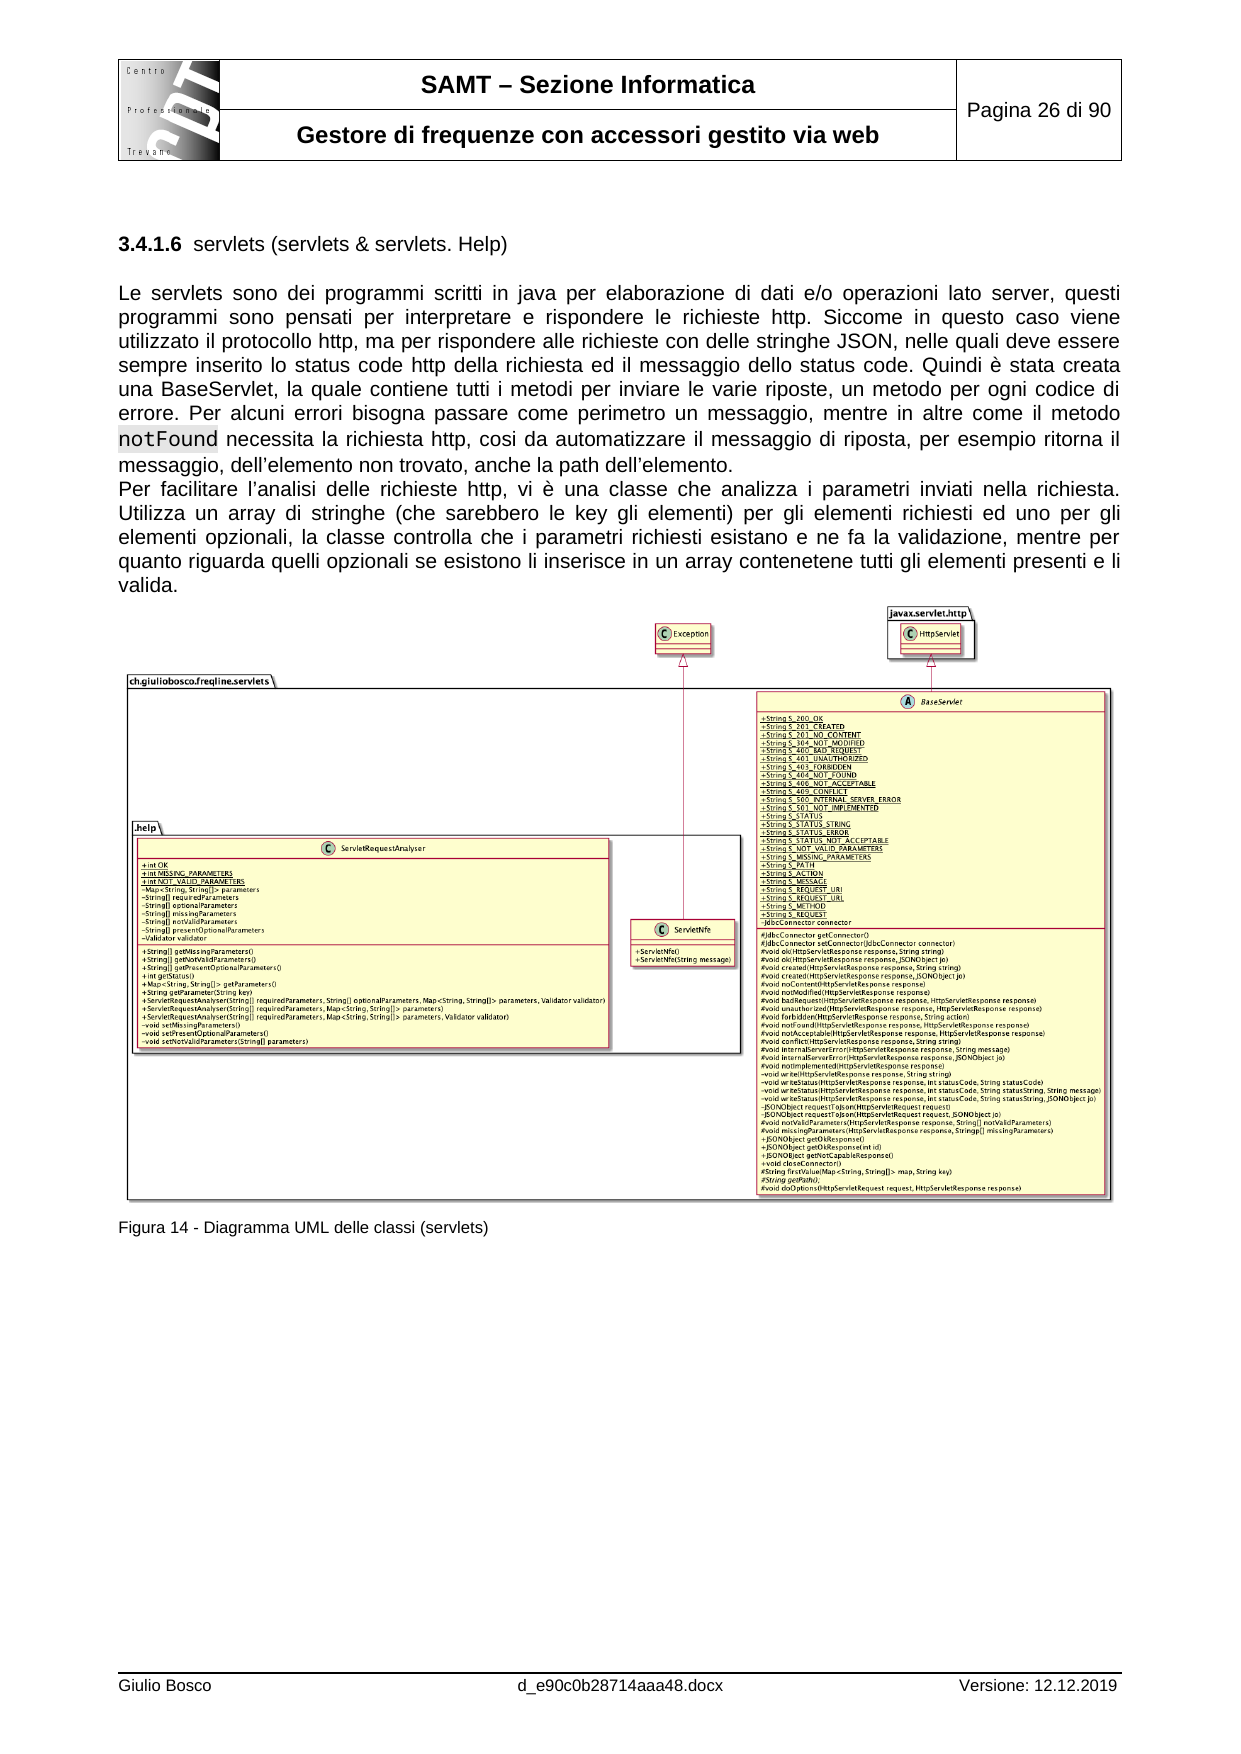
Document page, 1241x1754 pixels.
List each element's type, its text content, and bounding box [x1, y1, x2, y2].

picture [118, 596, 1123, 1206]
subtitle servlets (servlets & servlets. Help) [118, 232, 1122, 256]
text Le servlets sono dei programmi scritti in java per elaborazione di dati e/o operazioni lato server, questi programmi sono pensati per interpretare e rispondere le richieste http. Siccome in questo caso viene utilizzato il protocollo http, ma per rispondere alle richieste con delle stringhe JSON, nelle quali deve essere sempre inserito lo status code http della richiesta ed il messaggio dello status code. Quindi è stata creata una BaseServlet, la quale contiene tutti i metodi per inviare le varie riposte, un metodo per ogni codice di errore. Per alcuni errori bisogna passare come perimetro un messaggio, mentre in altre come il metodo notFound necessita la richiesta http, cosi da automatizzare il messaggio di riposta, per esempio ritorna il messaggio, dell’elemento non trovato, anche la path dell’elemento. [118, 281, 1122, 477]
picture [119, 60, 220, 160]
text Per facilitare l’analisi delle richieste http, vi è una classe che analizza i parametri inviati nella richiesta. Utilizza un array di stringhe (che sarebbero le key gli elementi) per gli elementi richiesti ed uno per gli elementi opzionali, la classe controlla che i parametri richiesti esistano e ne fa la validazione, mentre per quanto riguarda quelli opzionali se esistono li inserisce in un array contenetene tutti gli elementi presenti e li valida. [118, 477, 1122, 596]
text Figura 14 - Diagramma UML delle classi (servlets) [118, 1218, 1122, 1237]
